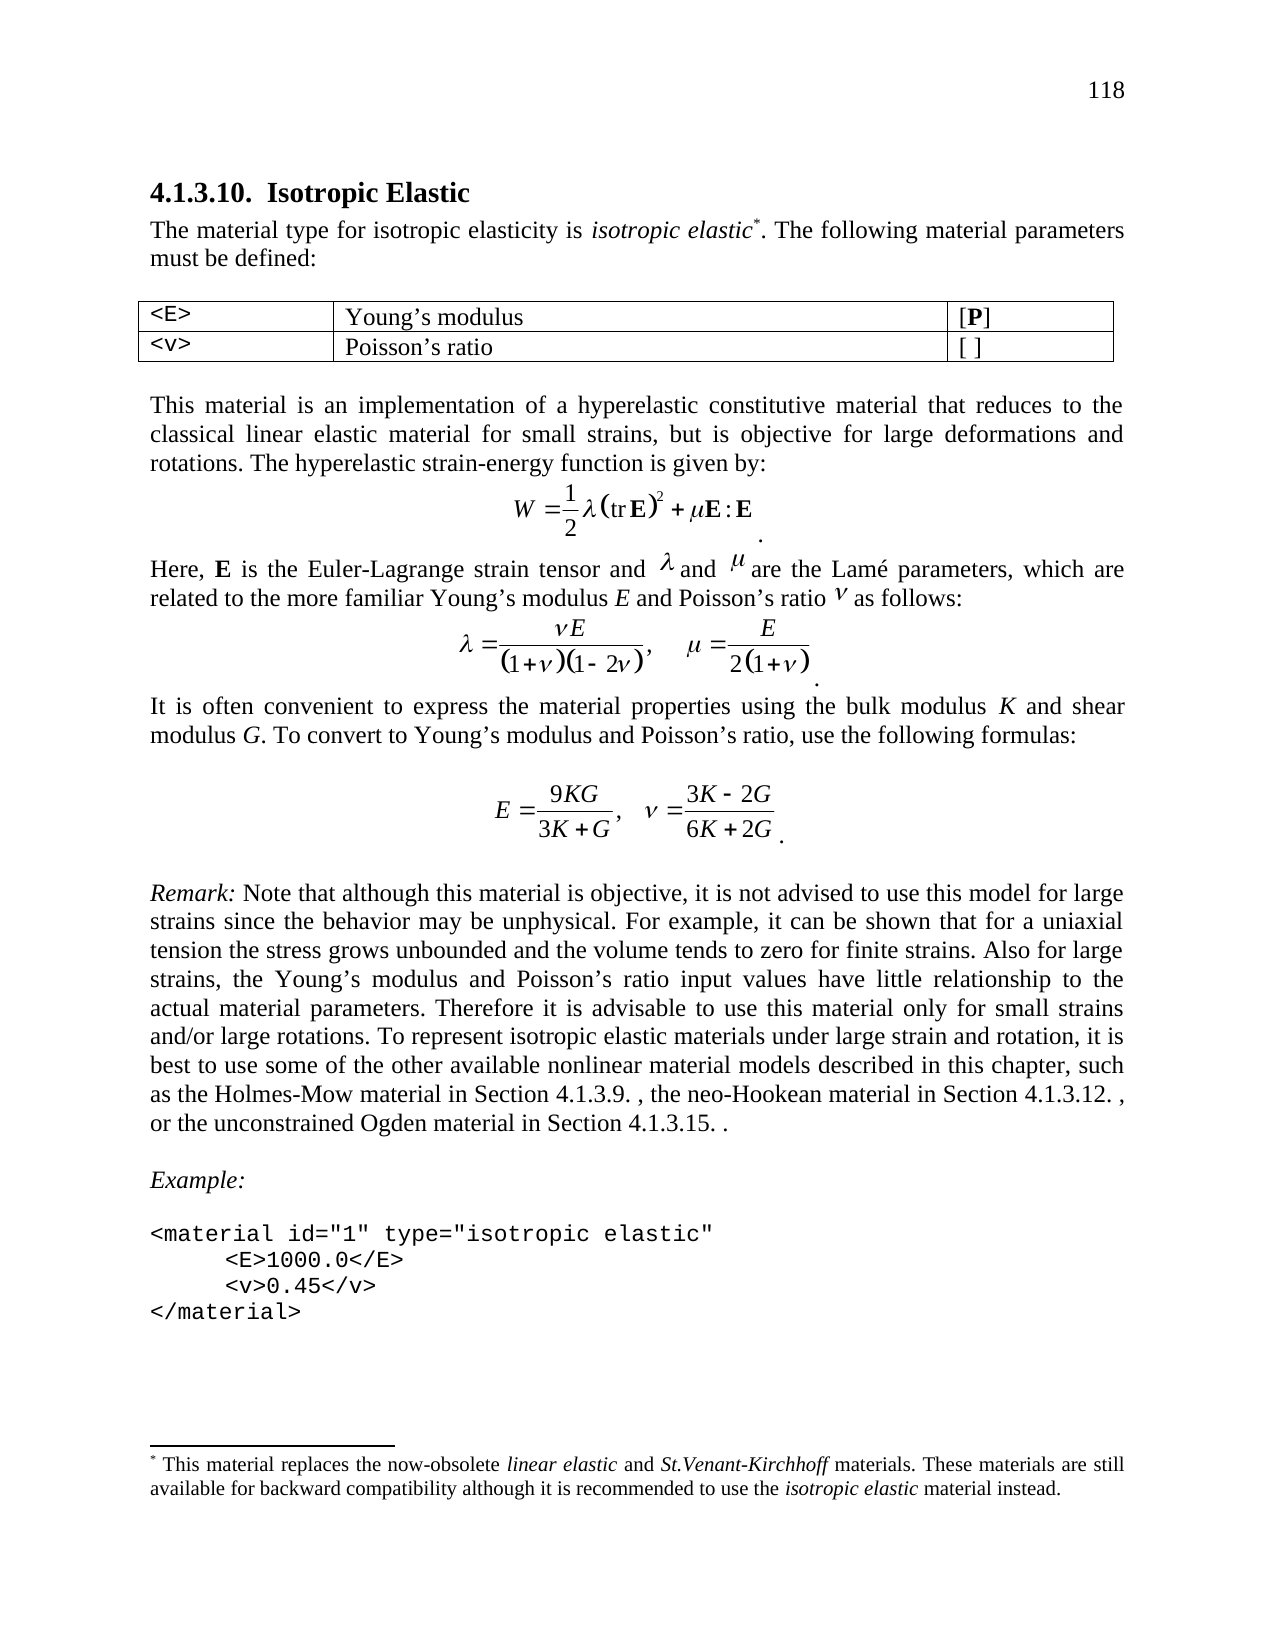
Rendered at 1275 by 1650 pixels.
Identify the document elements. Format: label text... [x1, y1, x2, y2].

text <material id="1" type="isotropic elastic" [150, 1223, 1125, 1248]
text Example: [150, 1165, 1125, 1194]
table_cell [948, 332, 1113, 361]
text The material type for isotropic elasticity is isotropic elastic. The following material parameters must be defined: [150, 215, 1125, 272]
text . [150, 778, 1125, 849]
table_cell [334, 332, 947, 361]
text . [150, 612, 1125, 691]
text Remark: Note that although this material is objective, it is not advised to use this model for large strains since the behavior may be unphysical. For example, it can be shown that for a uniaxial tension the stress grows unbounded and the volume tends to zero for finite strains. Also for large strains, the Young’s modulus and Poisson’s ratio input values have little relationship to the actual material parameters. Therefore it is advisable to use this material only for small strains and/or large rotations. To represent isotropic elastic materials under large strain and rotation, it is best to use some of the other available nonlinear material models described in this chapter, such as the Holmes-Mow material in Section 4.1.3.9. , the neo-Hookean material in Section 4.1.3.12. , or the unconstrained Ogden material in Section 4.1.3.15. . [150, 878, 1125, 1136]
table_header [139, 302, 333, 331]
text <E>1000.0</E> [150, 1248, 1125, 1274]
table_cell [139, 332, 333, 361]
text Here, E is the Euler-Lagrange strain tensor and and are the Lamé parameters, which are related to the more familiar Young’s modulus E and Poisson’s ratio as follows: [150, 548, 1125, 612]
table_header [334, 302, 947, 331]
text </material> [150, 1300, 1125, 1326]
text <v>0.45</v> [150, 1274, 1125, 1300]
text It is often convenient to express the material properties using the bulk modulus K and shear modulus G. To convert to Young’s modulus and Poisson’s ratio, use the following formulas: [150, 691, 1125, 749]
text This material is an implementation of a hyperelastic constitutive material that reduces to the classical linear elastic material for small strains, but is objective for large deformations and rotations. The hyperelastic strain-energy function is given by: [150, 390, 1125, 477]
subtitle Isotropic Elastic [150, 175, 1125, 208]
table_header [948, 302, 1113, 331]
text . [150, 477, 1125, 548]
